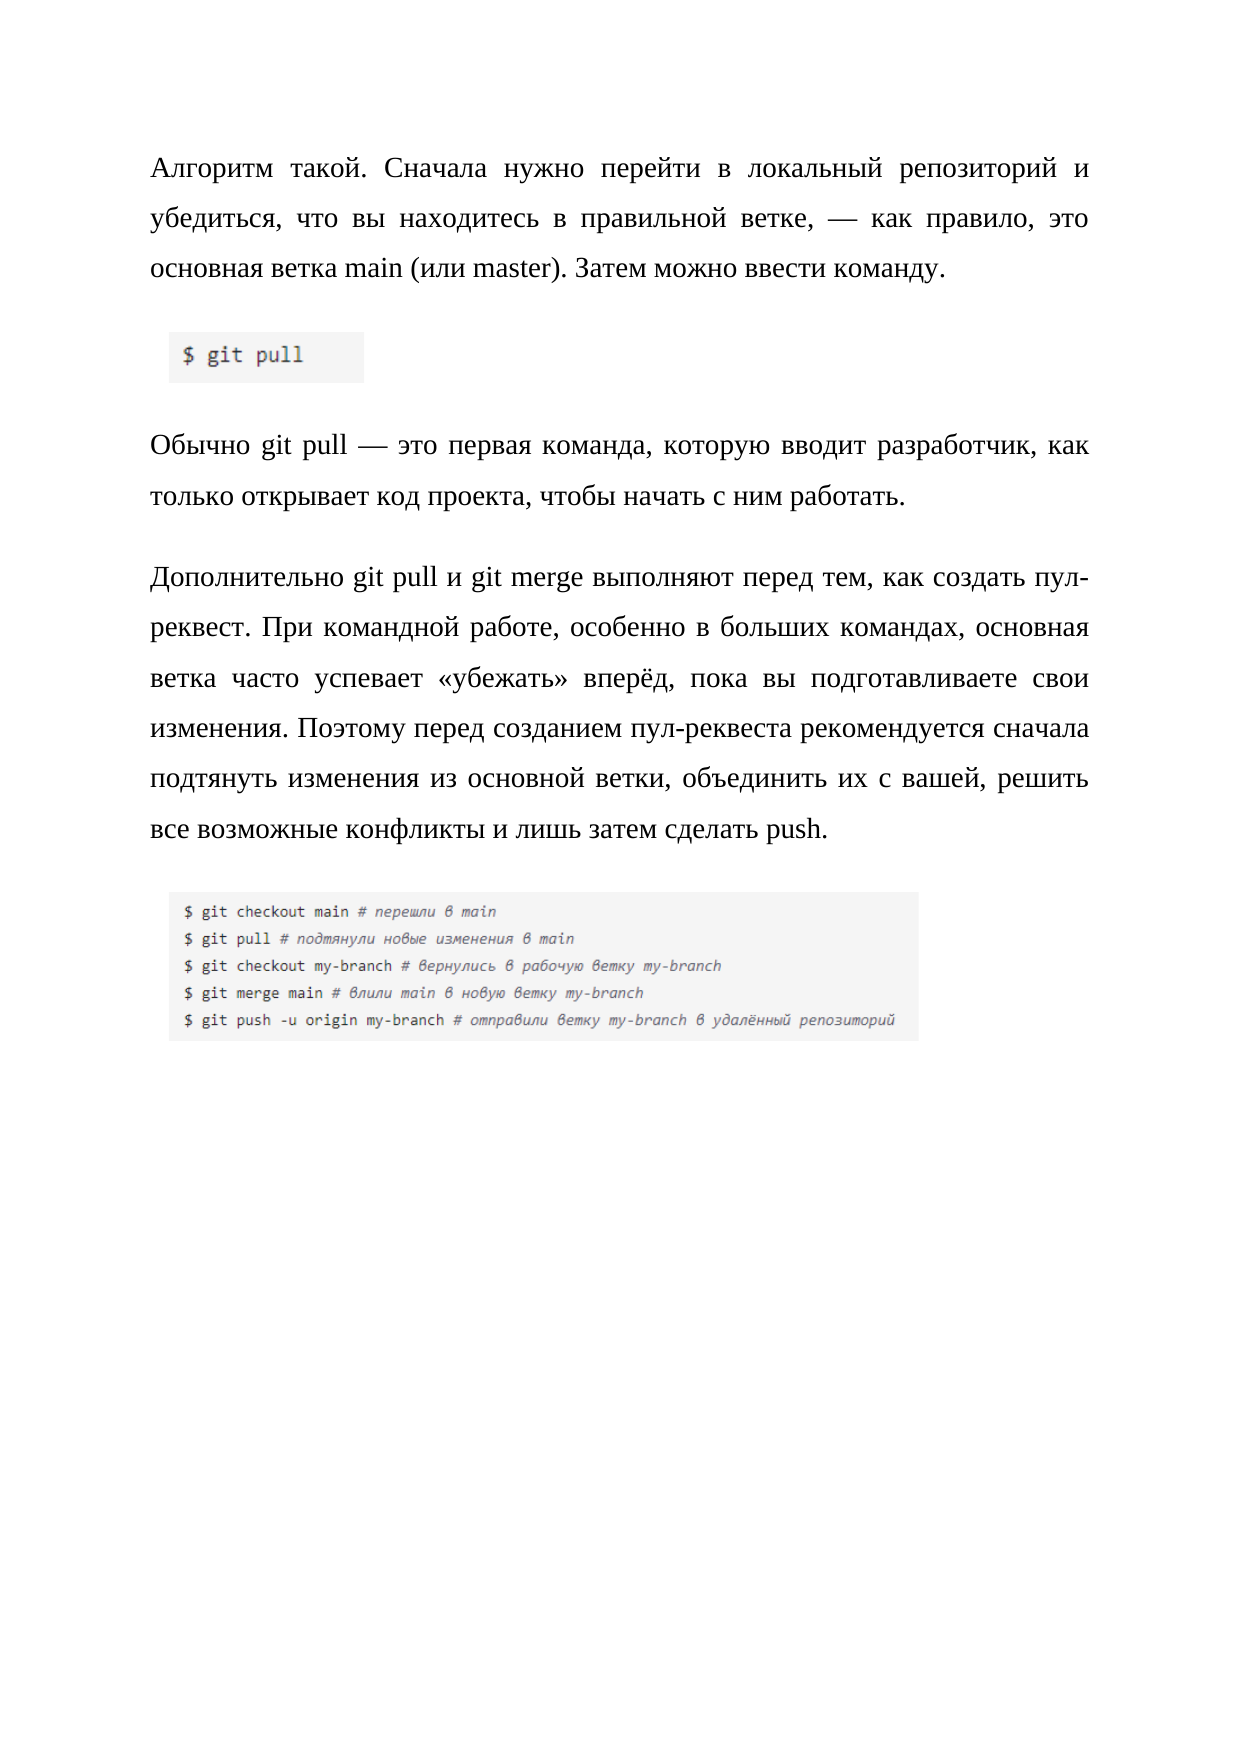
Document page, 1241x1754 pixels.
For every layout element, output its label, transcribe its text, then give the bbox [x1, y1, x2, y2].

text Дополнительно git pull и git merge выполняют перед тем, как создать пул-реквест. При командной работе, особенно в больших командах, основная ветка часто успевает «убежать» вперёд, пока вы подготавливаете свои изменения. Поэтому перед созданием пул-реквеста рекомендуется сначала подтянуть изменения из основной ветки, объединить их с вашей, решить все возможные конфликты и лишь затем сделать push. [150, 559, 1090, 844]
text Алгоритм такой. Сначала нужно перейти в локальный репозиторий и убедиться, что вы находитесь в правильной ветке, — как правило, это основная ветка main (или master). Затем можно ввести команду. [150, 150, 1090, 284]
text Обычно git pull — это первая команда, которую вводит разработчик, как только открывает код проекта, чтобы начать с ним работать. [150, 427, 1090, 511]
